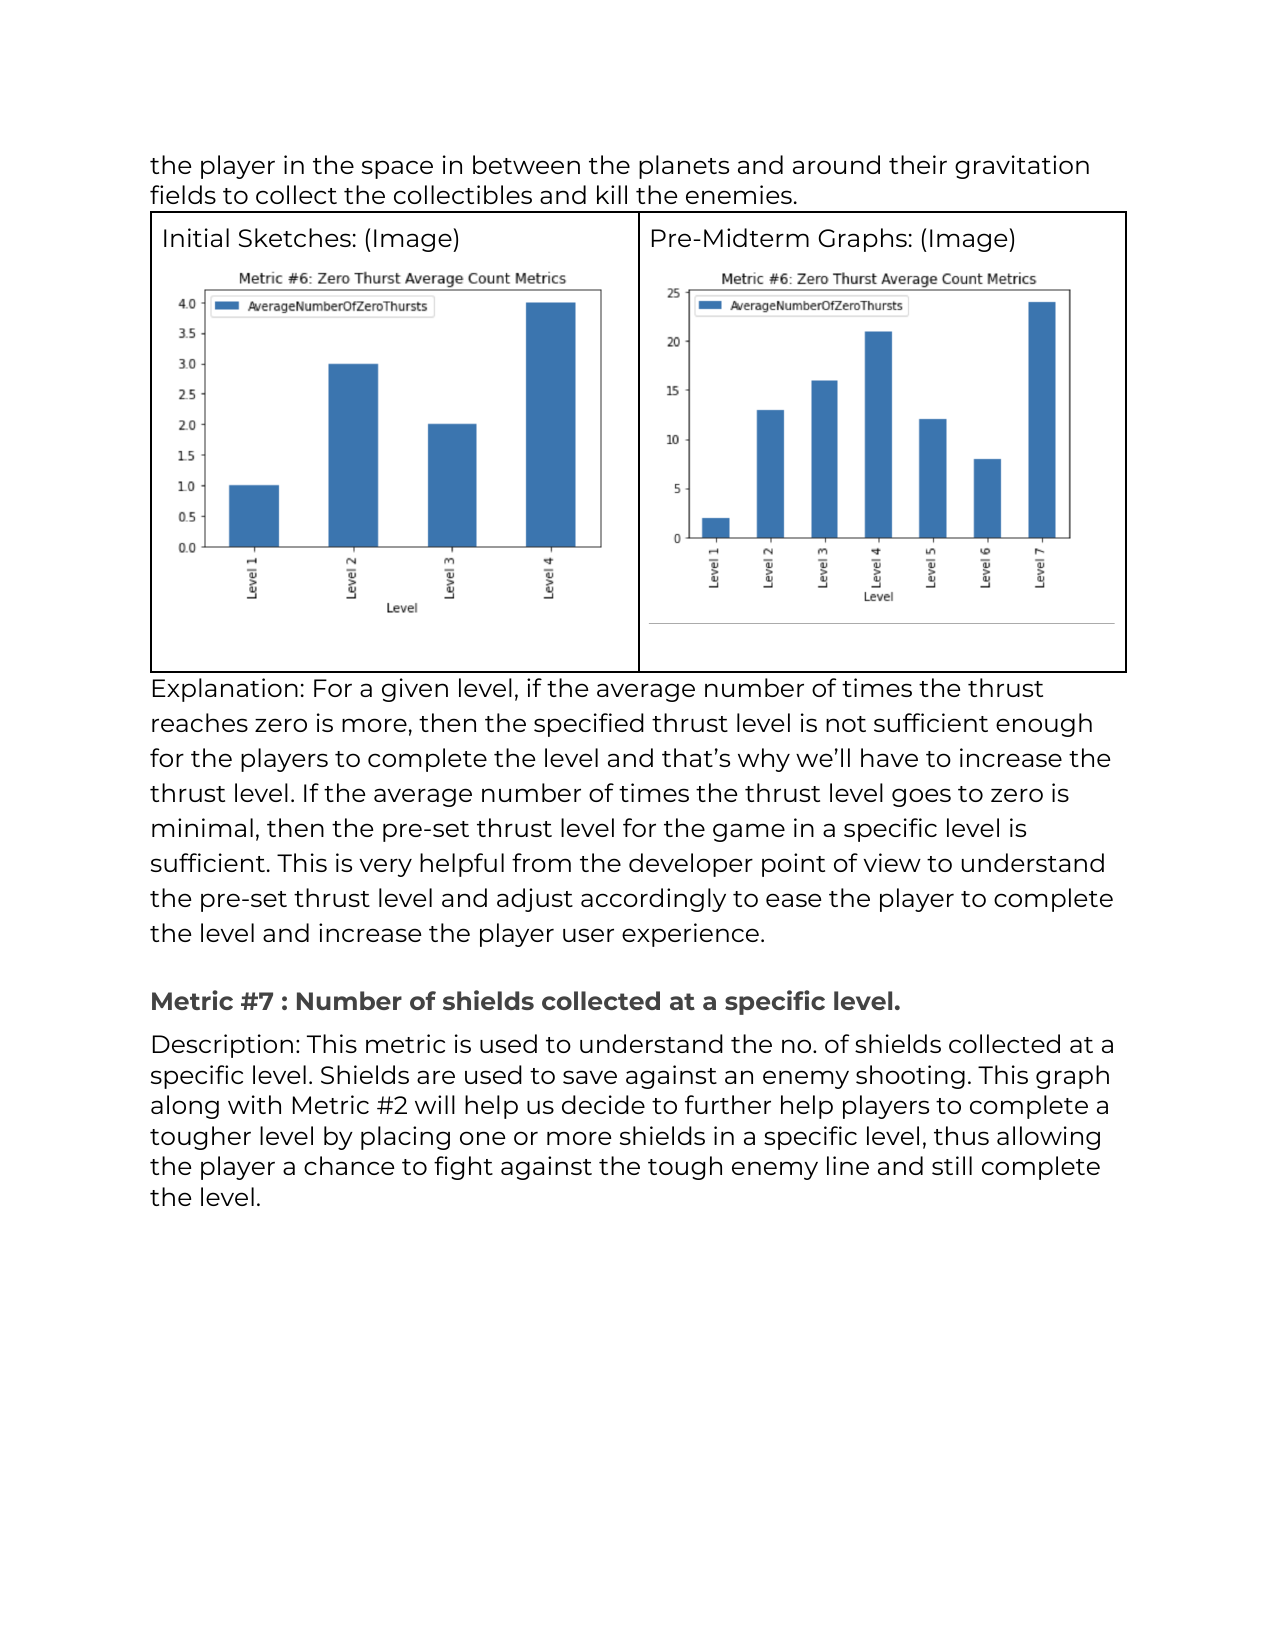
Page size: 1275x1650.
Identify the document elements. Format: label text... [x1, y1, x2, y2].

table_header Pre-Midterm Graphs: (Image) [640, 213, 1125, 671]
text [150, 150, 1125, 211]
text Description: This metric is used to understand the no. of shields collected at a specific level. Shields are used to save against an enemy shooting. This graph along with Metric #2 will help us decide to further help players to complete a tougher level by placing one or more shields in a specific level, thus allowing the player a chance to fight against the tough enemy line and still complete the level. [150, 1029, 1125, 1213]
picture [648, 258, 1115, 624]
text Explanation: For a given level, if the average number of times the thrust reaches zero is more, then the specified thrust level is not sufficient enough for the players to complete the level and that’s why we’ll have to increase the thrust level. If the average number of times the thrust level goes to zero is minimal, then the pre-set thrust level for the game in a specific level is sufficient. This is very helpful from the developer point of view to understand the pre-set thrust level and adjust accordingly to ease the player to complete the level and increase the player user experience. [150, 673, 1125, 948]
subtitle Metric #7 : Number of shields collected at a specific level. [150, 986, 1125, 1017]
picture [161, 258, 628, 621]
table_header Initial Sketches: (Image) [152, 213, 638, 671]
